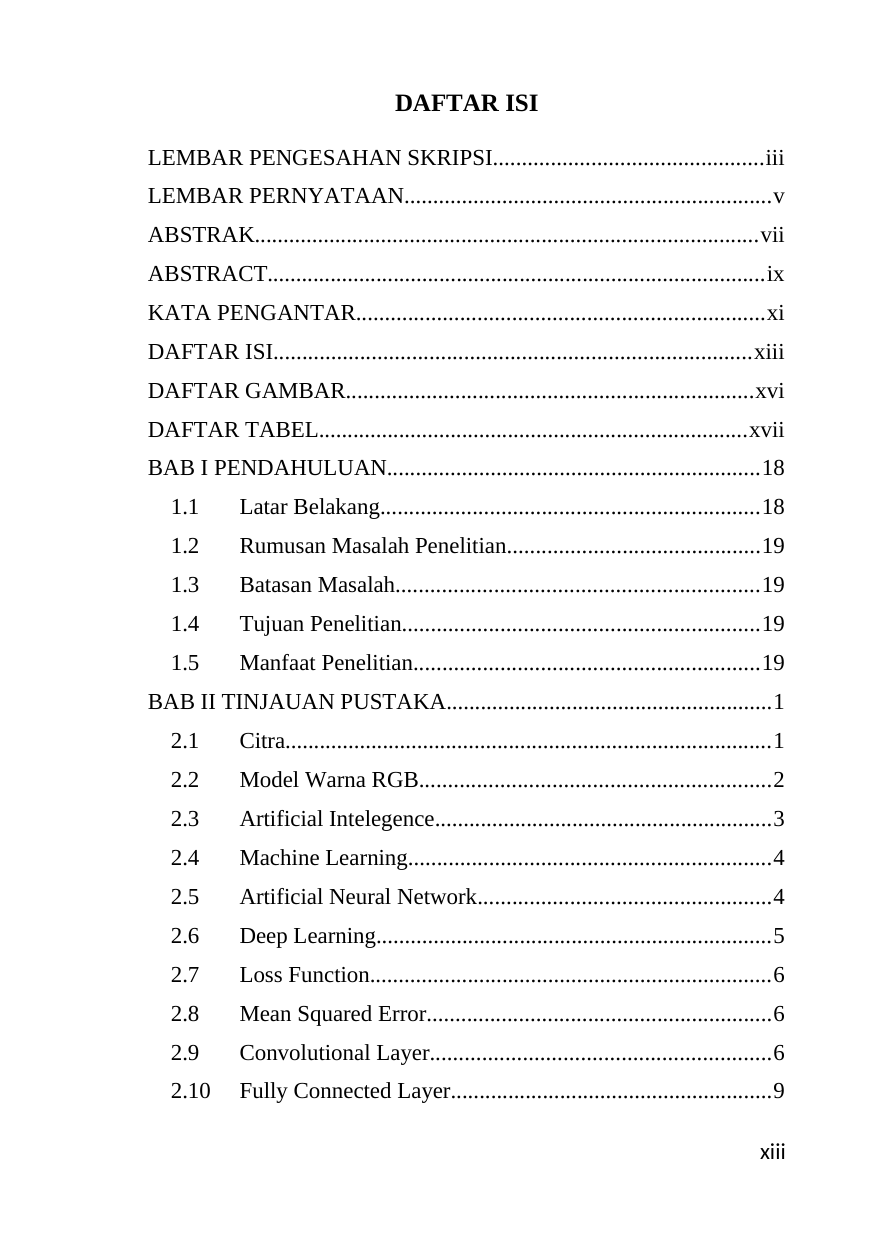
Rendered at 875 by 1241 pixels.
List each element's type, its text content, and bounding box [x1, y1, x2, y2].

text 1.4 Tujuan Penelitian 19 [171, 610, 786, 637]
text 2.5 Artificial Neural Network 4 [171, 883, 786, 909]
text KATA PENGANTAR xi [148, 299, 786, 325]
text DAFTAR GAMBAR xvi [148, 377, 786, 403]
text 2.1 Citra 1 [171, 727, 786, 753]
text 2.2 Model Warna RGB 2 [171, 766, 786, 792]
text 2.10 Fully Connected Layer 9 [171, 1078, 786, 1104]
text DAFTAR ISI xiii [148, 338, 786, 364]
text LEMBAR PENGESAHAN SKRIPSI iii [148, 144, 786, 170]
text BAB II TINJAUAN PUSTAKA 1 [148, 688, 786, 714]
text DAFTAR TABEL xvii [148, 416, 786, 442]
text 2.8 Mean Squared Error 6 [171, 1000, 786, 1026]
text LEMBAR PERNYATAAN v [148, 182, 786, 209]
text 1.5 Manfaat Penelitian 19 [171, 649, 786, 676]
text BAB I PENDAHULUAN 18 [148, 454, 786, 481]
text 2.7 Loss Function 6 [171, 961, 786, 987]
text 1.3 Batasan Masalah 19 [171, 571, 786, 598]
text 1.1 Latar Belakang 18 [171, 493, 786, 520]
text ABSTRAK vii [148, 221, 786, 248]
text ABSTRACT ix [148, 260, 786, 287]
text 2.9 Convolutional Layer 6 [171, 1039, 786, 1065]
text 2.3 Artificial Intelegence 3 [171, 805, 786, 831]
text 1.2 Rumusan Masalah Penelitian 19 [171, 532, 786, 559]
text 2.6 Deep Learning 5 [171, 922, 786, 948]
text DAFTAR ISI [148, 88, 786, 117]
text 2.4 Machine Learning 4 [171, 844, 786, 870]
